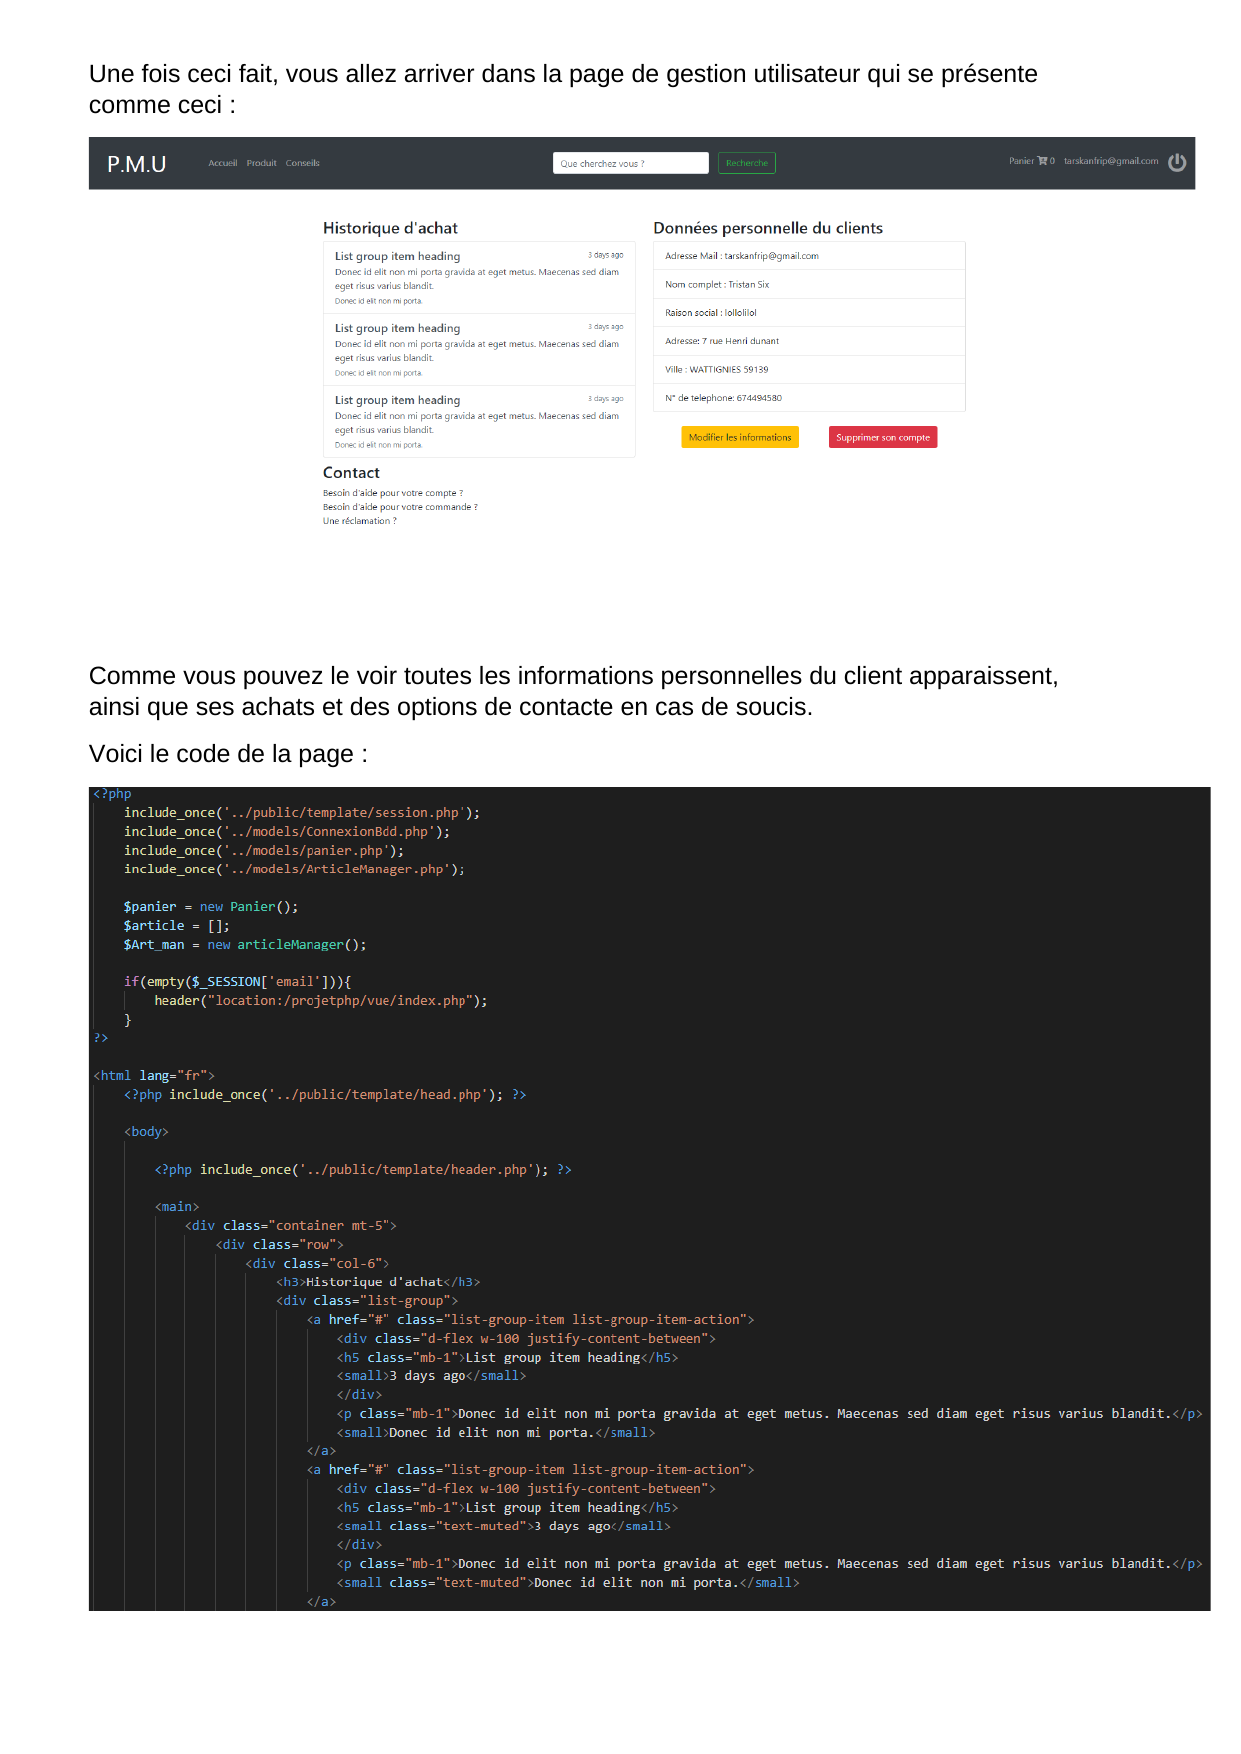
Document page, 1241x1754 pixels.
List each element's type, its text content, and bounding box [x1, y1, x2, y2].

picture [88, 137, 1196, 642]
text Voici le code de la page : [89, 739, 1092, 768]
text Une fois ceci fait, vous allez arriver dans la page de gestion utilisateur qui se présente comme ceci : [89, 59, 1092, 119]
text Comme vous pouvez le voir toutes les informations personnelles du client apparaissent, ainsi que ses achats et des options de contacte en cas de soucis. [89, 661, 1092, 720]
picture [88, 787, 1211, 1611]
